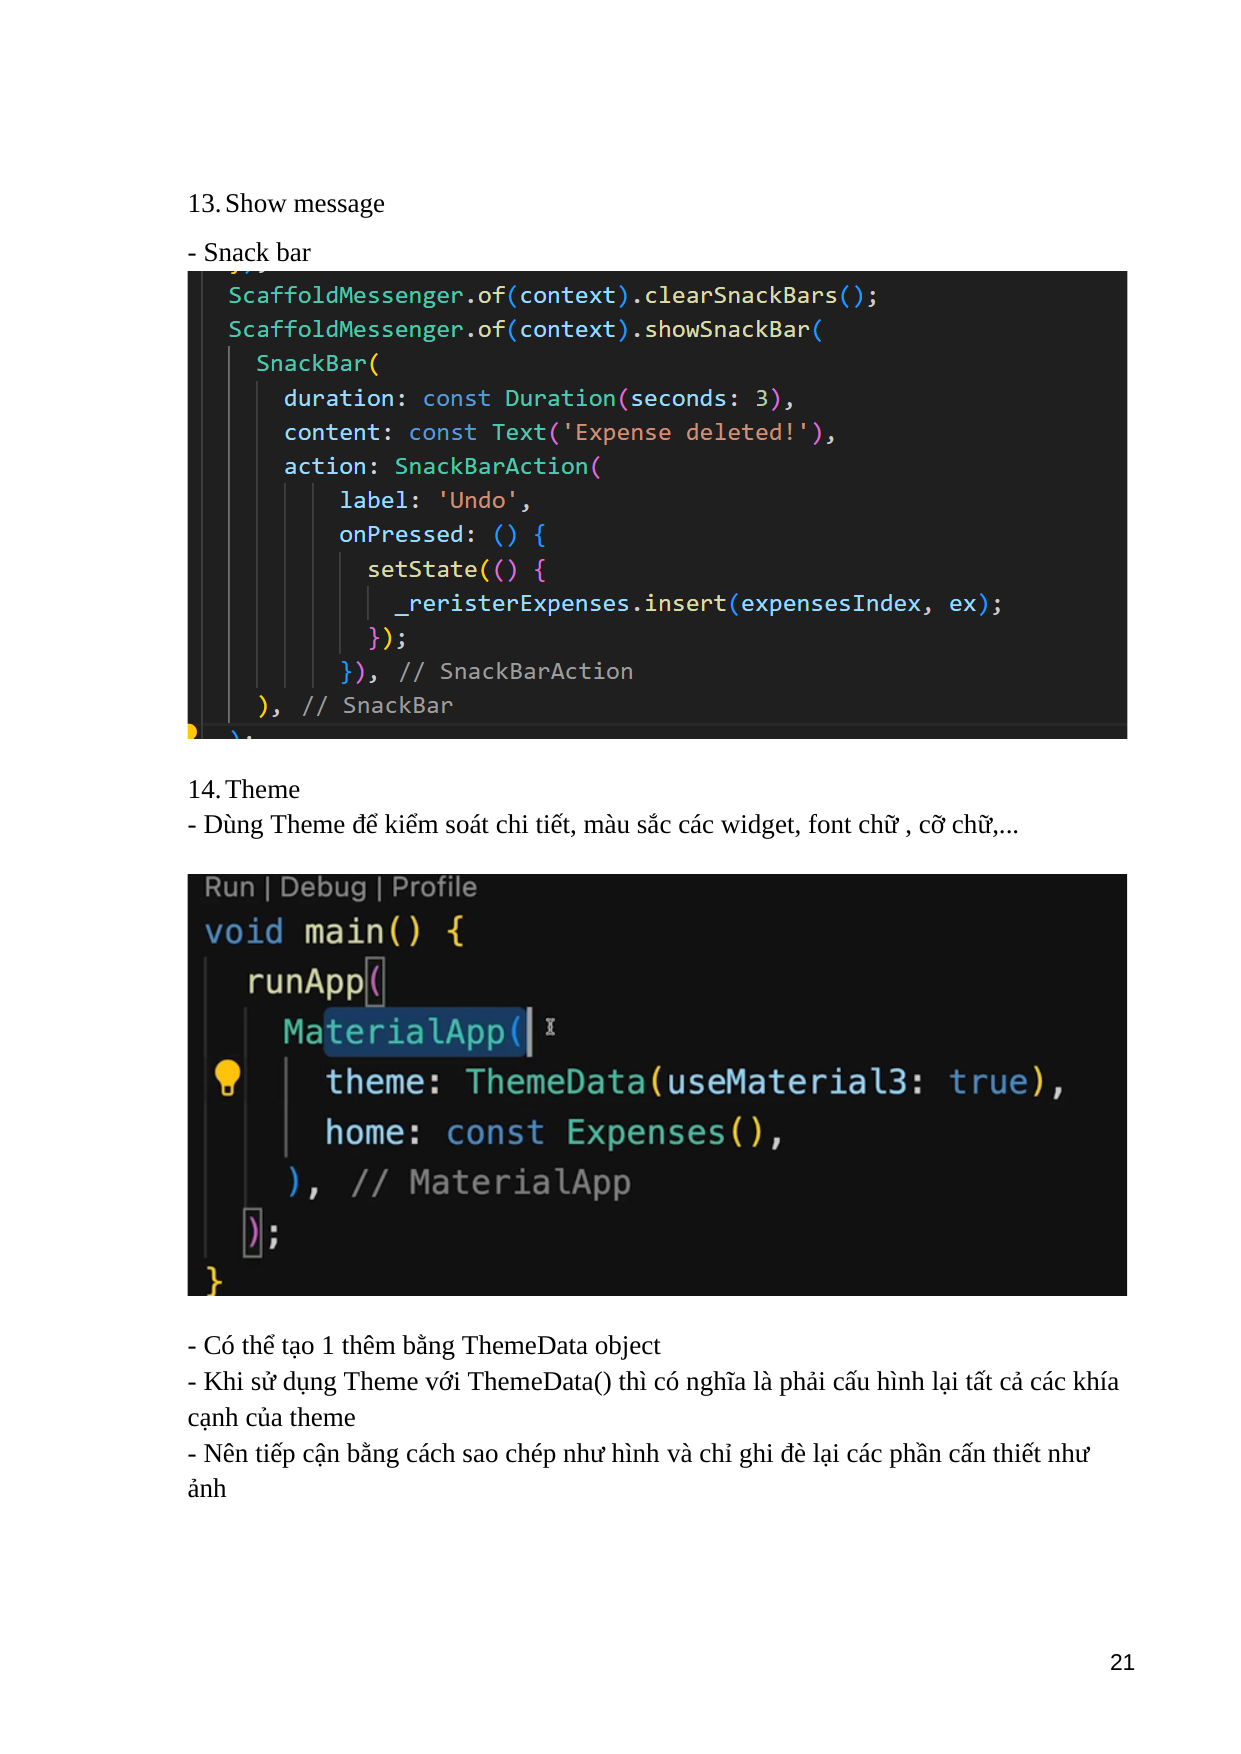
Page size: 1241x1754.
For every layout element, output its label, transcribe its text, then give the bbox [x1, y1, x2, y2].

list - Snack bar [187, 236, 1135, 267]
list - Khi sử dụng Theme với ThemeData() thì có nghĩa là phải cấu hình lại tất cả các khía cạnh của theme [187, 1365, 1135, 1432]
list - Nên tiếp cận bằng cách sao chép như hình và chỉ ghi đè lại các phần cấn thiết như ảnh [187, 1437, 1135, 1503]
picture [187, 874, 1128, 1296]
list - Dùng Theme để kiểm soát chi tiết, màu sắc các widget, font chữ , cỡ chữ,... [187, 809, 1135, 840]
subtitle Show message [187, 187, 1135, 219]
list - Có thể tạo 1 thêm bằng ThemeData object [187, 1329, 1135, 1361]
list Theme [187, 773, 1135, 804]
picture [187, 271, 1128, 739]
